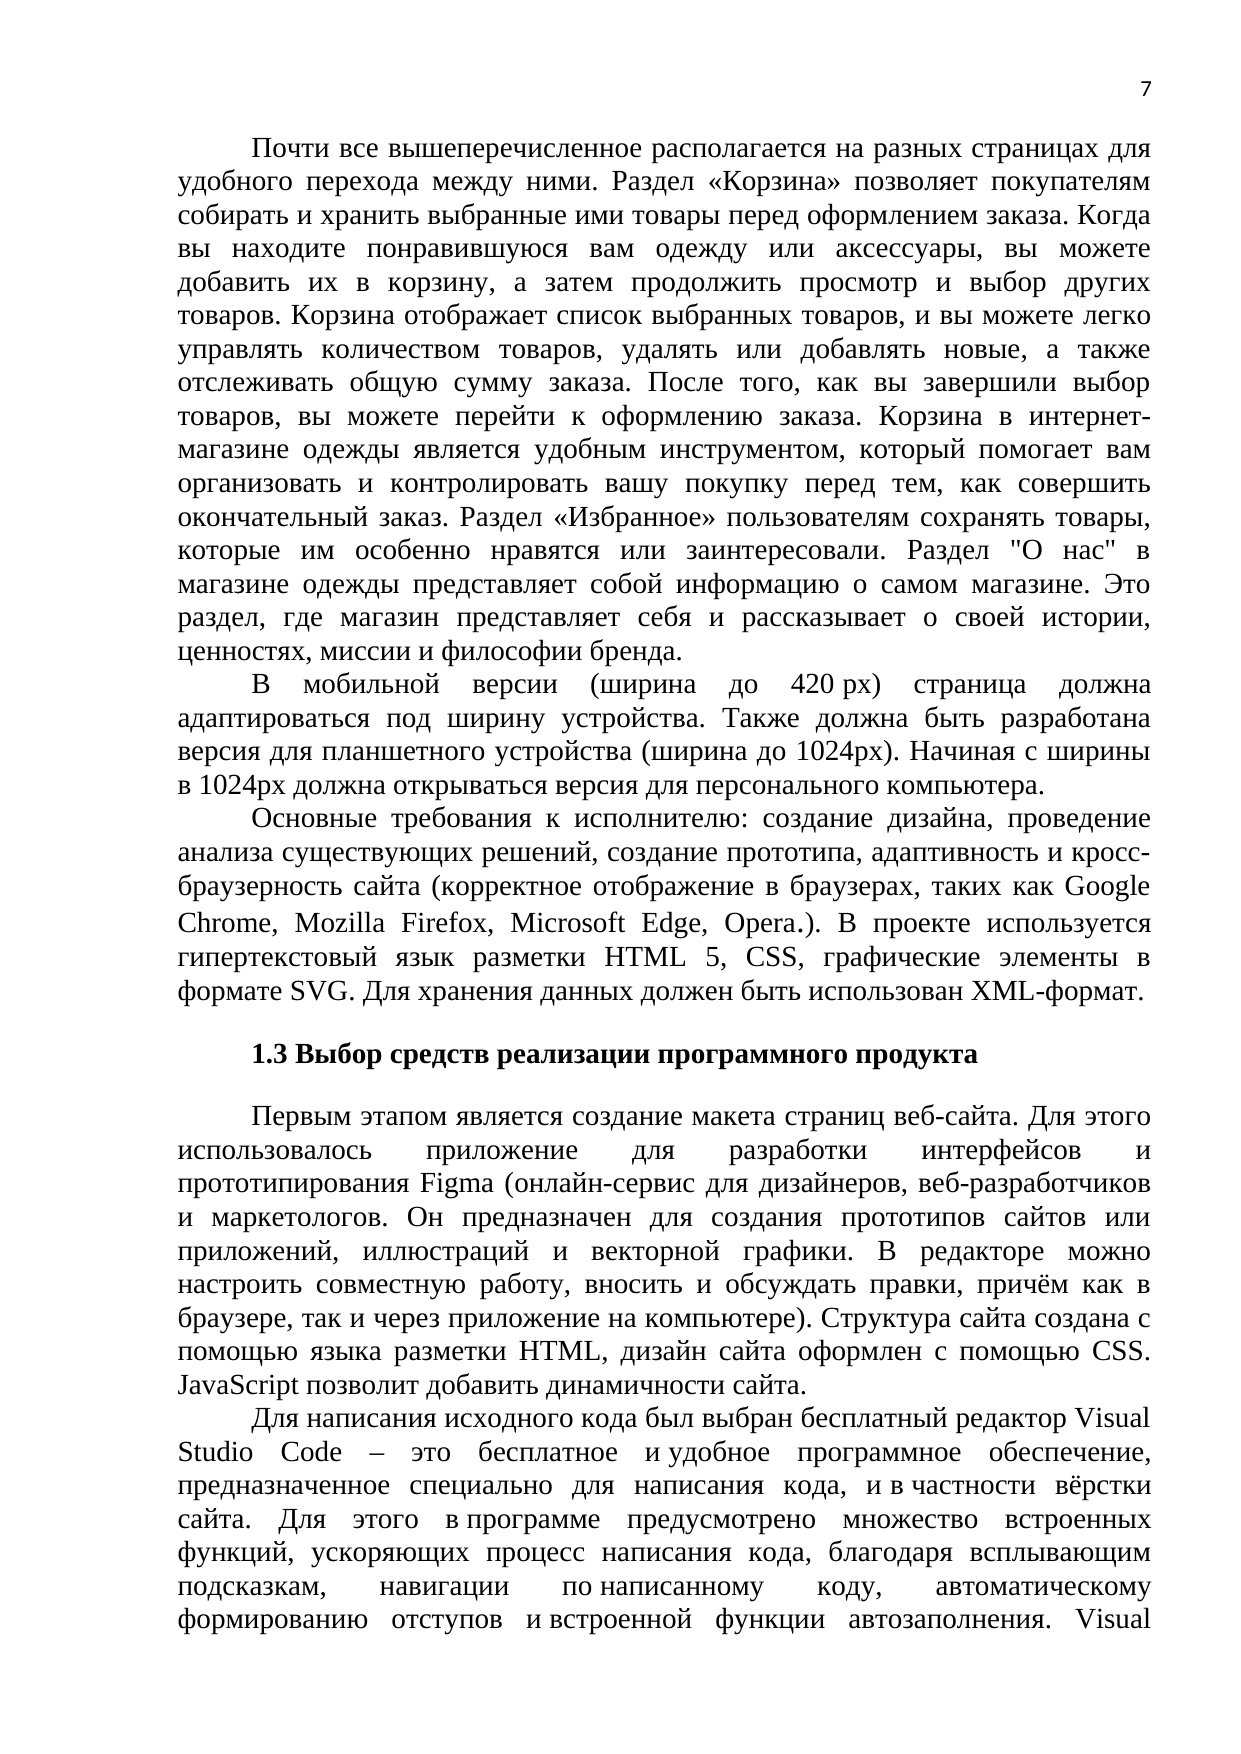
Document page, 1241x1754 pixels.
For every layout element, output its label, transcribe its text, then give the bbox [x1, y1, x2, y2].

text В мобильной версии (ширина до 420 px) страница должна адаптироваться под ширину устройства. Также должна быть разработана версия для планшетного устройства (ширина до 1024px). Начиная с ширины в 1024px должна открываться версия для персонального компьютера. [177, 666, 1152, 801]
text Почти все вышеперечисленное располагается на разных страницах для удобного перехода между ними. Раздел «Корзина» позволяет покупателям собирать и хранить выбранные ими товары перед оформлением заказа. Когда вы находите понравившуюся вам одежду или аксессуары, вы можете добавить их в корзину, а затем продолжить просмотр и выбор других товаров. Корзина отображает список выбранных товаров, и вы можете легко управлять количеством товаров, удалять или добавлять новые, а также отслеживать общую сумму заказа. После того, как вы завершили выбор товаров, вы можете перейти к оформлению заказа. Корзина в интернет-магазине одежды является удобным инструментом, который помогает вам организовать и контролировать вашу покупку перед тем, как совершить окончательный заказ. Раздел «Избранное» пользователям сохранять товары, которые им особенно нравятся или заинтересовали. Раздел "О нас" в магазине одежды представляет собой информацию о самом магазине. Это раздел, где магазин представляет себя и рассказывает о своей истории, ценностях, миссии и философии бренда. [177, 130, 1152, 666]
text 1.3 Выбор средств реализации программного продукта [177, 1036, 1152, 1069]
text Первым этапом является создание макета страниц веб-сайта. Для этого использовалось приложение для разработки интерфейсов и прототипирования Figma (онлайн-сервис для дизайнеров, веб-разработчиков и маркетологов. Он предназначен для создания прототипов сайтов или приложений, иллюстраций и векторной графики. В редакторе можно настроить совместную работу, вносить и обсуждать правки, причём как в браузере, так и через приложение на компьютере). Структура сайта создана с помощью языка разметки HTML, дизайн сайта оформлен с помощью CSS. JavaScript позволит добавить динамичности сайта. [177, 1098, 1152, 1400]
text Основные требования к исполнителю: создание дизайна, проведение анализа существующих решений, создание прототипа, адаптивность и кросс-браузерность сайта (корректное отображение в браузерах, таких как Google Chrome, Mozilla Firefox, Microsoft Edge, Opera.). В проекте используется гипертекстовый язык разметки HTML 5, CSS, графические элементы в формате SVG. Для хранения данных должен быть использован XML-формат. [177, 801, 1152, 1007]
